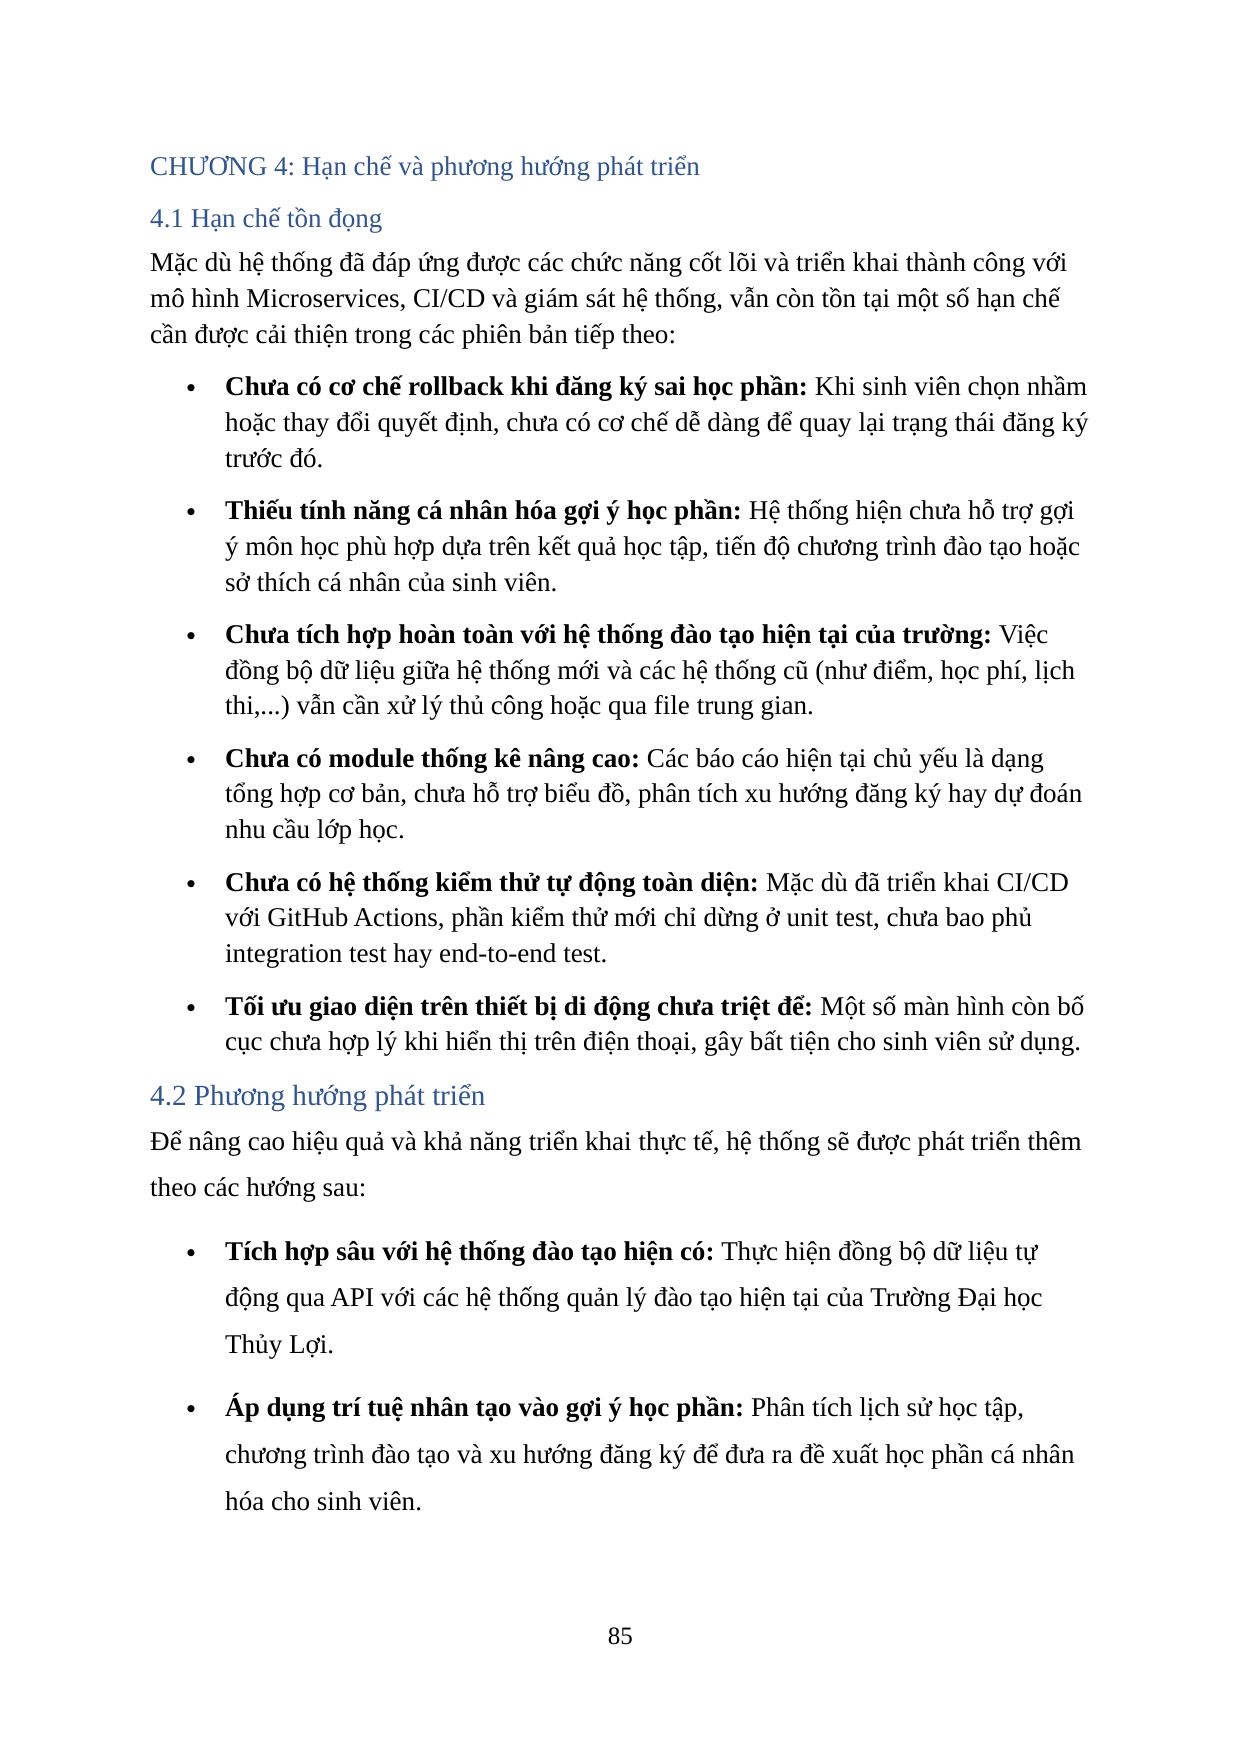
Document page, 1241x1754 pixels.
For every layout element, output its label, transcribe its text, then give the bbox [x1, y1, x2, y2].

text Để nâng cao hiệu quả và khả năng triển khai thực tế, hệ thống sẽ được phát triển thêm theo các hướng sau: [150, 1124, 1090, 1202]
list Chưa có module thống kê nâng cao: Các báo cáo hiện tại chủ yếu là dạng tổng hợp cơ bản, chưa hỗ trợ biểu đồ, phân tích xu hướng đăng ký hay dự đoán nhu cầu lớp học. [187, 742, 1090, 844]
list Tối ưu giao diện trên thiết bị di động chưa triệt để: Một số màn hình còn bố cục chưa hợp lý khi hiển thị trên điện thoại, gây bất tiện cho sinh viên sử dụng. [187, 989, 1090, 1056]
list Áp dụng trí tuệ nhân tạo vào gợi ý học phần: Phân tích lịch sử học tập, chương trình đào tạo và xu hướng đăng ký để đưa ra đề xuất học phần cá nhân hóa cho sinh viên. [187, 1391, 1090, 1516]
list Tích hợp sâu với hệ thống đào tạo hiện có: Thực hiện đồng bộ dữ liệu tự động qua API với các hệ thống quản lý đào tạo hiện tại của Trường Đại học Thủy Lợi. [187, 1234, 1090, 1359]
list Chưa tích hợp hoàn toàn với hệ thống đào tạo hiện tại của trường: Việc đồng bộ dữ liệu giữa hệ thống mới và các hệ thống cũ (như điểm, học phí, lịch thi,...) vẫn cần xử lý thủ công hoặc qua file trung gian. [187, 618, 1090, 721]
subtitle 4.2 Phương hướng phát triển [150, 1078, 1090, 1111]
list Thiếu tính năng cá nhân hóa gợi ý học phần: Hệ thống hiện chưa hỗ trợ gợi ý môn học phù hợp dựa trên kết quả học tập, tiến độ chương trình đào tạo hoặc sở thích cá nhân của sinh viên. [187, 494, 1090, 597]
list Chưa có cơ chế rollback khi đăng ký sai học phần: Khi sinh viên chọn nhầm hoặc thay đổi quyết định, chưa có cơ chế dễ dàng để quay lại trạng thái đăng ký trước đó. [187, 370, 1090, 473]
text Mặc dù hệ thống đã đáp ứng được các chức năng cốt lõi và triển khai thành công với mô hình Microservices, CI/CD và giám sát hệ thống, vẫn còn tồn tại một số hạn chế cần được cải thiện trong các phiên bản tiếp theo: [150, 246, 1090, 349]
subtitle CHƯƠNG 4: Hạn chế và phương hướng phát triển [150, 150, 1090, 181]
list Chưa có hệ thống kiểm thử tự động toàn diện: Mặc dù đã triển khai CI/CD với GitHub Actions, phần kiểm thử mới chỉ dừng ở unit test, chưa bao phủ integration test hay end-to-end test. [187, 866, 1090, 968]
subtitle 4.1 Hạn chế tồn đọng [150, 202, 1090, 233]
